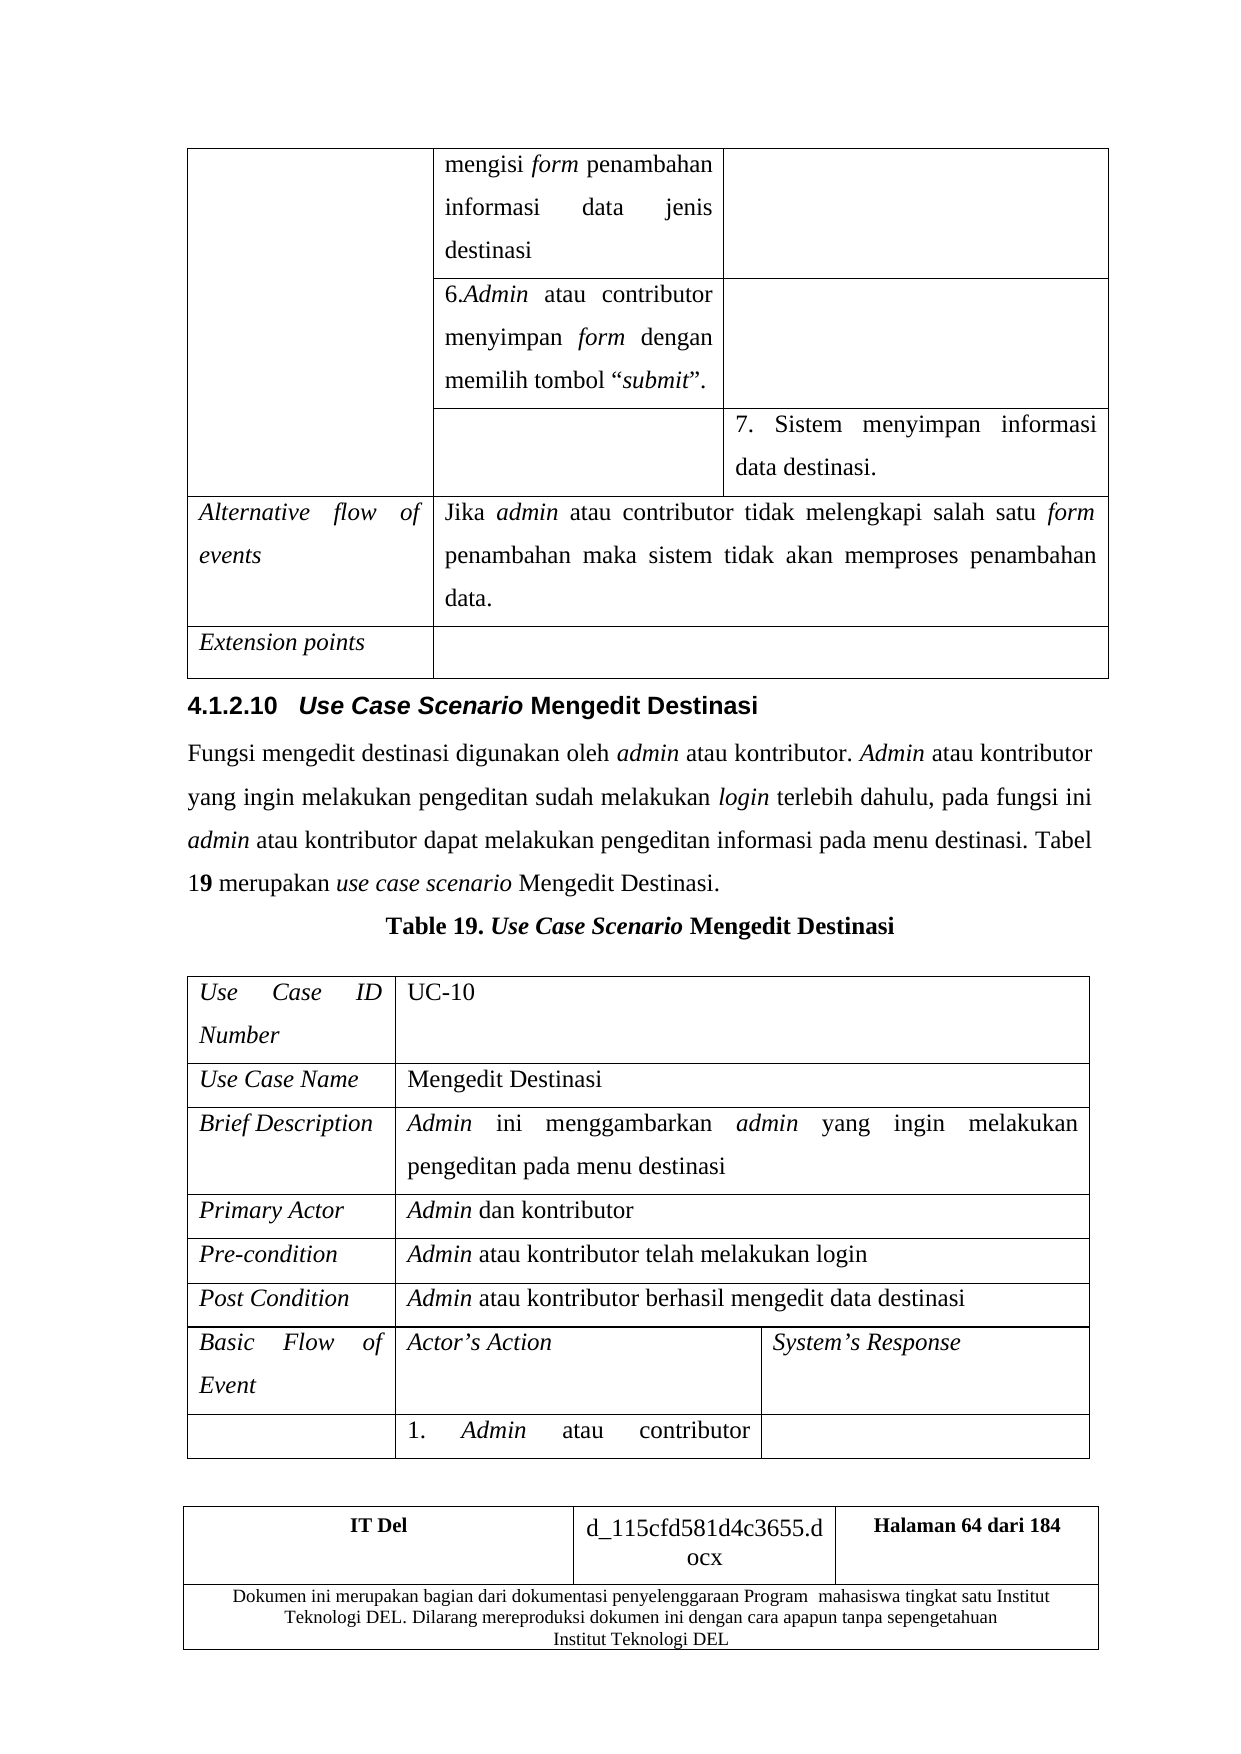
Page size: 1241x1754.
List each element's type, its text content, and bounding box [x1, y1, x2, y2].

table_cell 7. Sistem menyimpan informasi data destinasi. [724, 409, 1108, 496]
table_cell System’s Response [762, 1328, 1089, 1414]
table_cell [396, 1415, 761, 1458]
table_cell Extension points [188, 627, 433, 678]
table_cell Primary Actor [188, 1195, 395, 1238]
table_cell Mengedit Destinasi [396, 1064, 1089, 1107]
table_cell Admin atau kontributor telah melakukan login [396, 1239, 1089, 1282]
table_cell Actor’s Action [396, 1328, 761, 1414]
table_cell Jika admin atau contributor tidak melengkapi salah satu form penambahan maka sistem tidak akan memproses penambahan data. [434, 497, 1108, 626]
table_cell Alternative flow of events [188, 497, 433, 626]
table_cell 6.Admin atau contributor menyimpan form dengan memilih tombol “submit”. [434, 279, 723, 408]
table_cell Admin atau kontributor berhasil mengedit data destinasi [396, 1284, 1089, 1326]
table_header UC-10 [396, 977, 1089, 1063]
table_cell Post Condition [188, 1284, 395, 1326]
table_cell Admin ini menggambarkan admin yang ingin melakukan pengeditan pada menu destinasi [396, 1108, 1089, 1194]
table_cell [724, 279, 1108, 408]
table_cell [434, 409, 723, 496]
table_cell [724, 149, 1108, 278]
subtitle 4.1.2.10 Use Case Scenario Mengedit Destinasi [187, 691, 1092, 720]
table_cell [434, 149, 723, 278]
table_cell [762, 1415, 1089, 1458]
table_cell Use Case Name [188, 1064, 395, 1107]
table_cell Basic Flow of Event [188, 1328, 395, 1414]
table_cell Brief Description [188, 1108, 395, 1194]
table_cell [434, 627, 1108, 678]
table_header Use Case ID Number [188, 977, 395, 1063]
text Fungsi mengedit destinasi digunakan oleh admin atau kontributor. Admin atau kontributor yang ingin melakukan pengeditan sudah melakukan login terlebih dahulu, pada fungsi ini admin atau kontributor dapat melakukan pengeditan informasi pada menu destinasi. Tabel 19 merupakan use case scenario Mengedit Destinasi. [187, 738, 1092, 897]
text Table 19. Use Case Scenario Mengedit Destinasi [187, 911, 1092, 940]
table_cell Pre-condition [188, 1239, 395, 1282]
table_cell Admin dan kontributor [396, 1195, 1089, 1238]
table_cell [188, 1415, 395, 1458]
